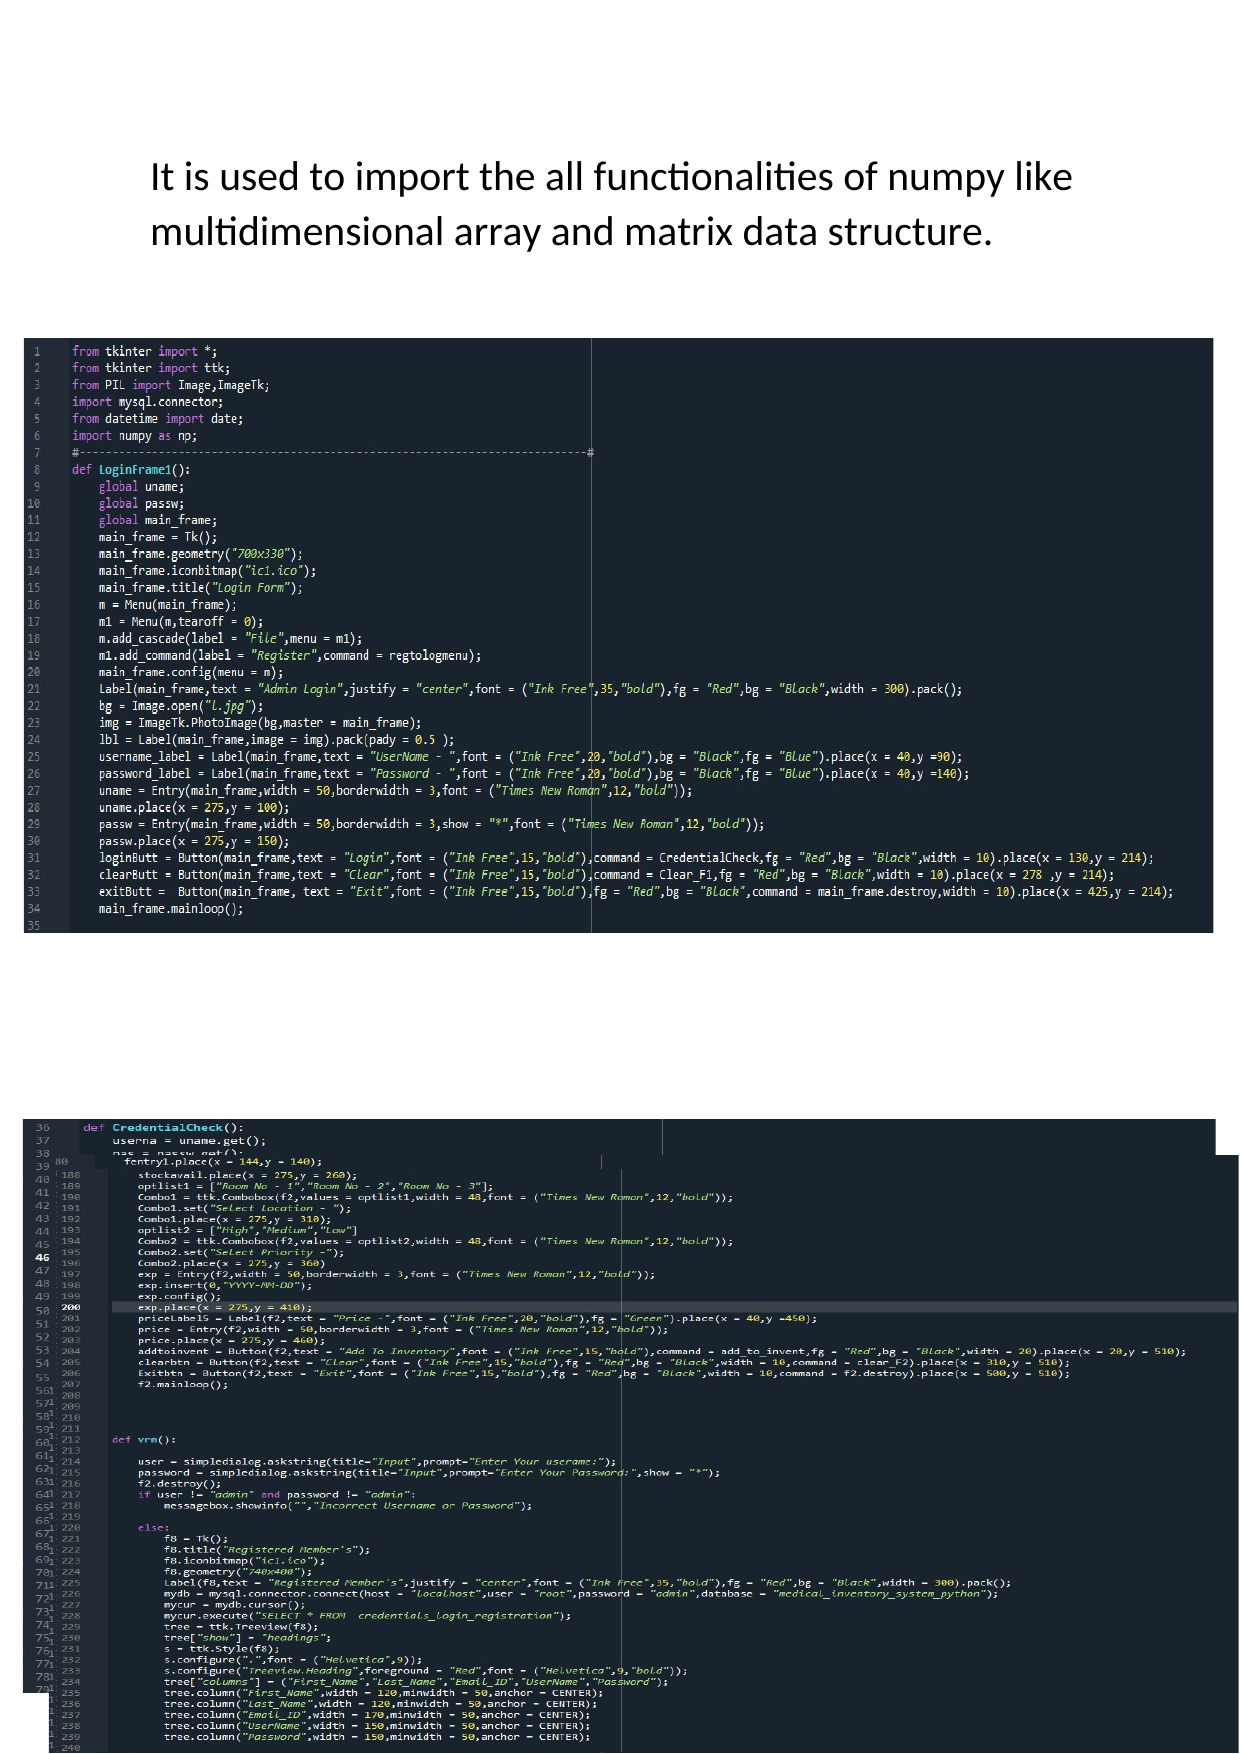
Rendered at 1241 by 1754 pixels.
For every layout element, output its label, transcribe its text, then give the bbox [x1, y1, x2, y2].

picture [21, 1119, 1238, 1752]
picture [22, 338, 1213, 932]
text It is used to import the all functionalities of numpy like multidimensional array and matrix data structure. [150, 150, 1090, 256]
